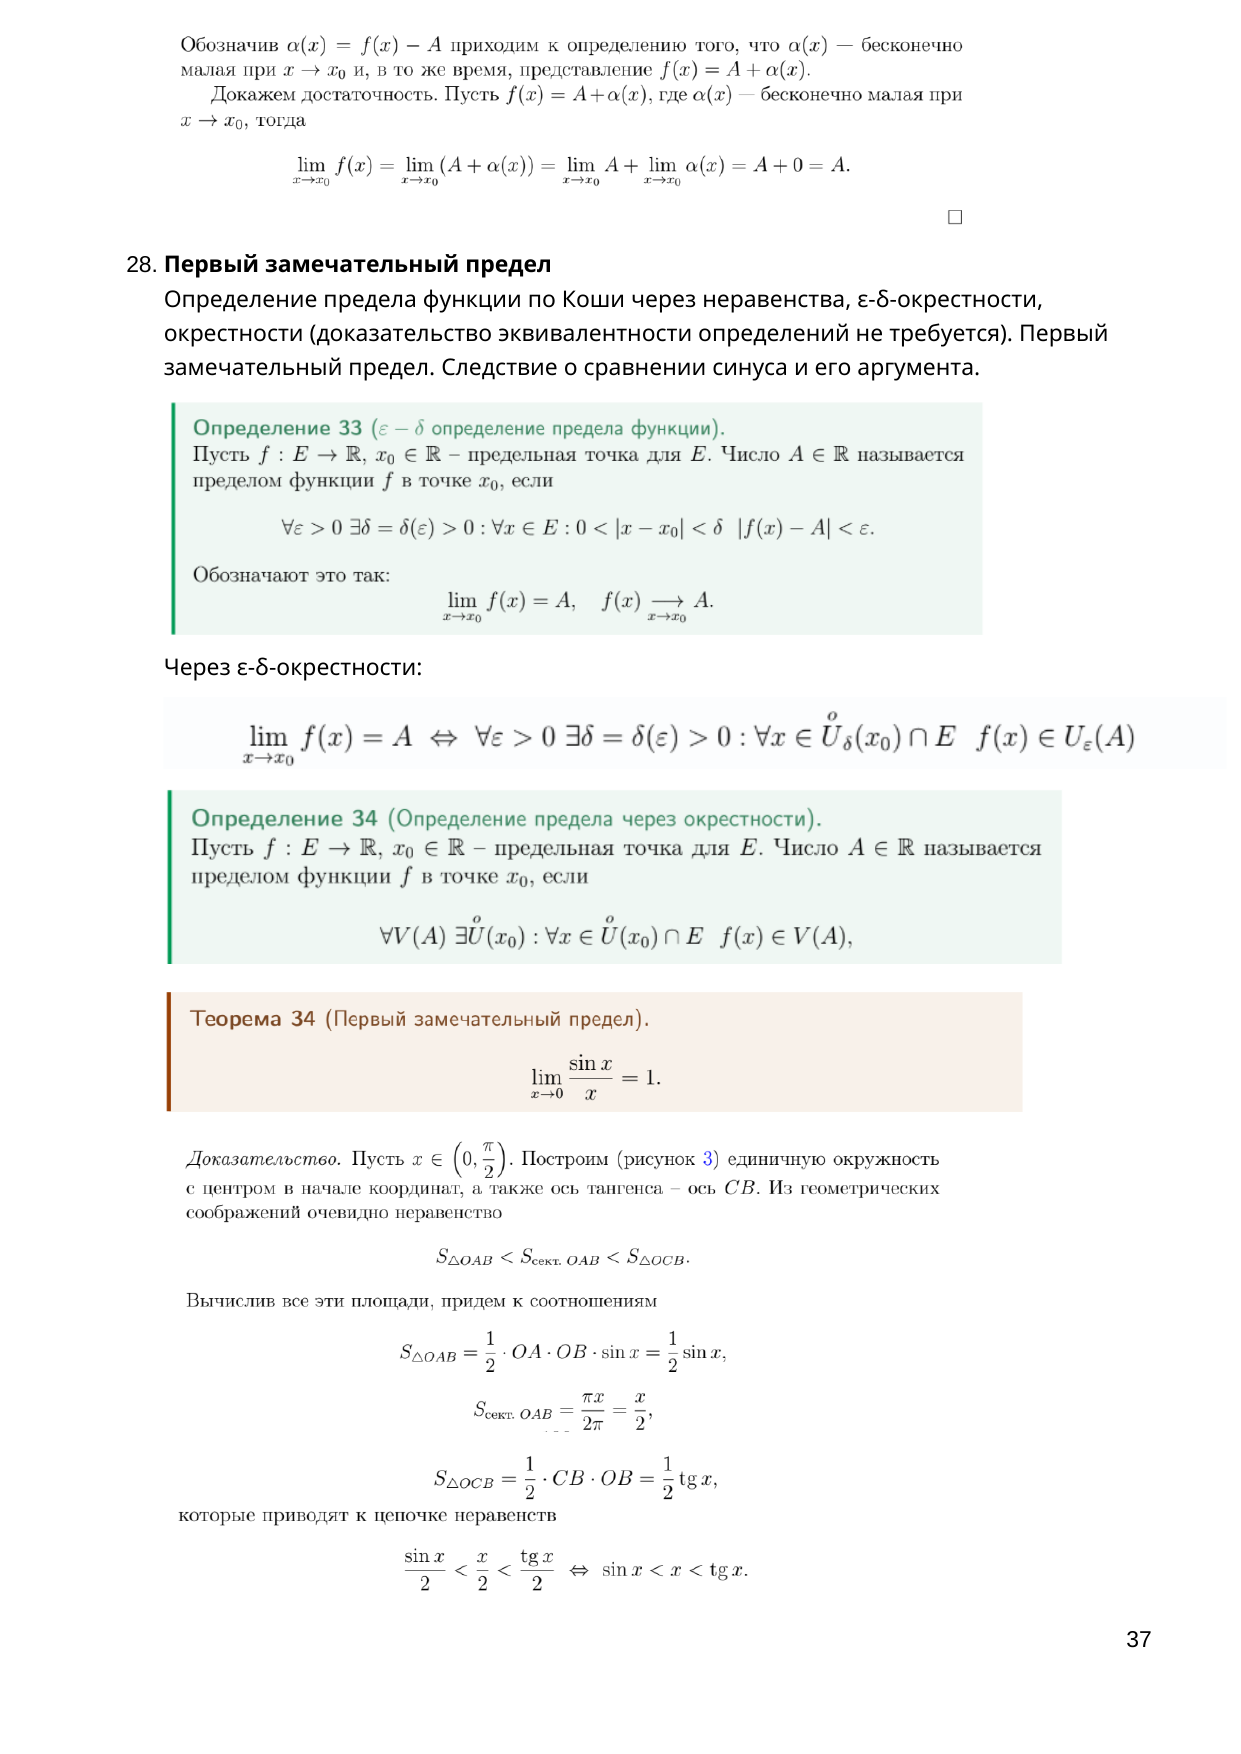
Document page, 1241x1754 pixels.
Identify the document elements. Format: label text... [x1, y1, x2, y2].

list Первый замечательный предел Определение предела функции по Коши через неравенства, ε-δ-окрестности, окрестности (доказательство эквивалентности определений не требуется). Первый замечательный предел. Следствие о сравнении синуса и его аргумента. [126, 248, 1152, 383]
picture [163, 29, 997, 234]
picture [163, 697, 1227, 769]
picture [163, 398, 992, 636]
text Через ε-δ-окрестности: [163, 651, 1152, 682]
picture [163, 978, 1052, 1121]
picture [163, 1135, 1018, 1432]
picture [163, 783, 1097, 964]
picture [163, 1446, 1013, 1606]
